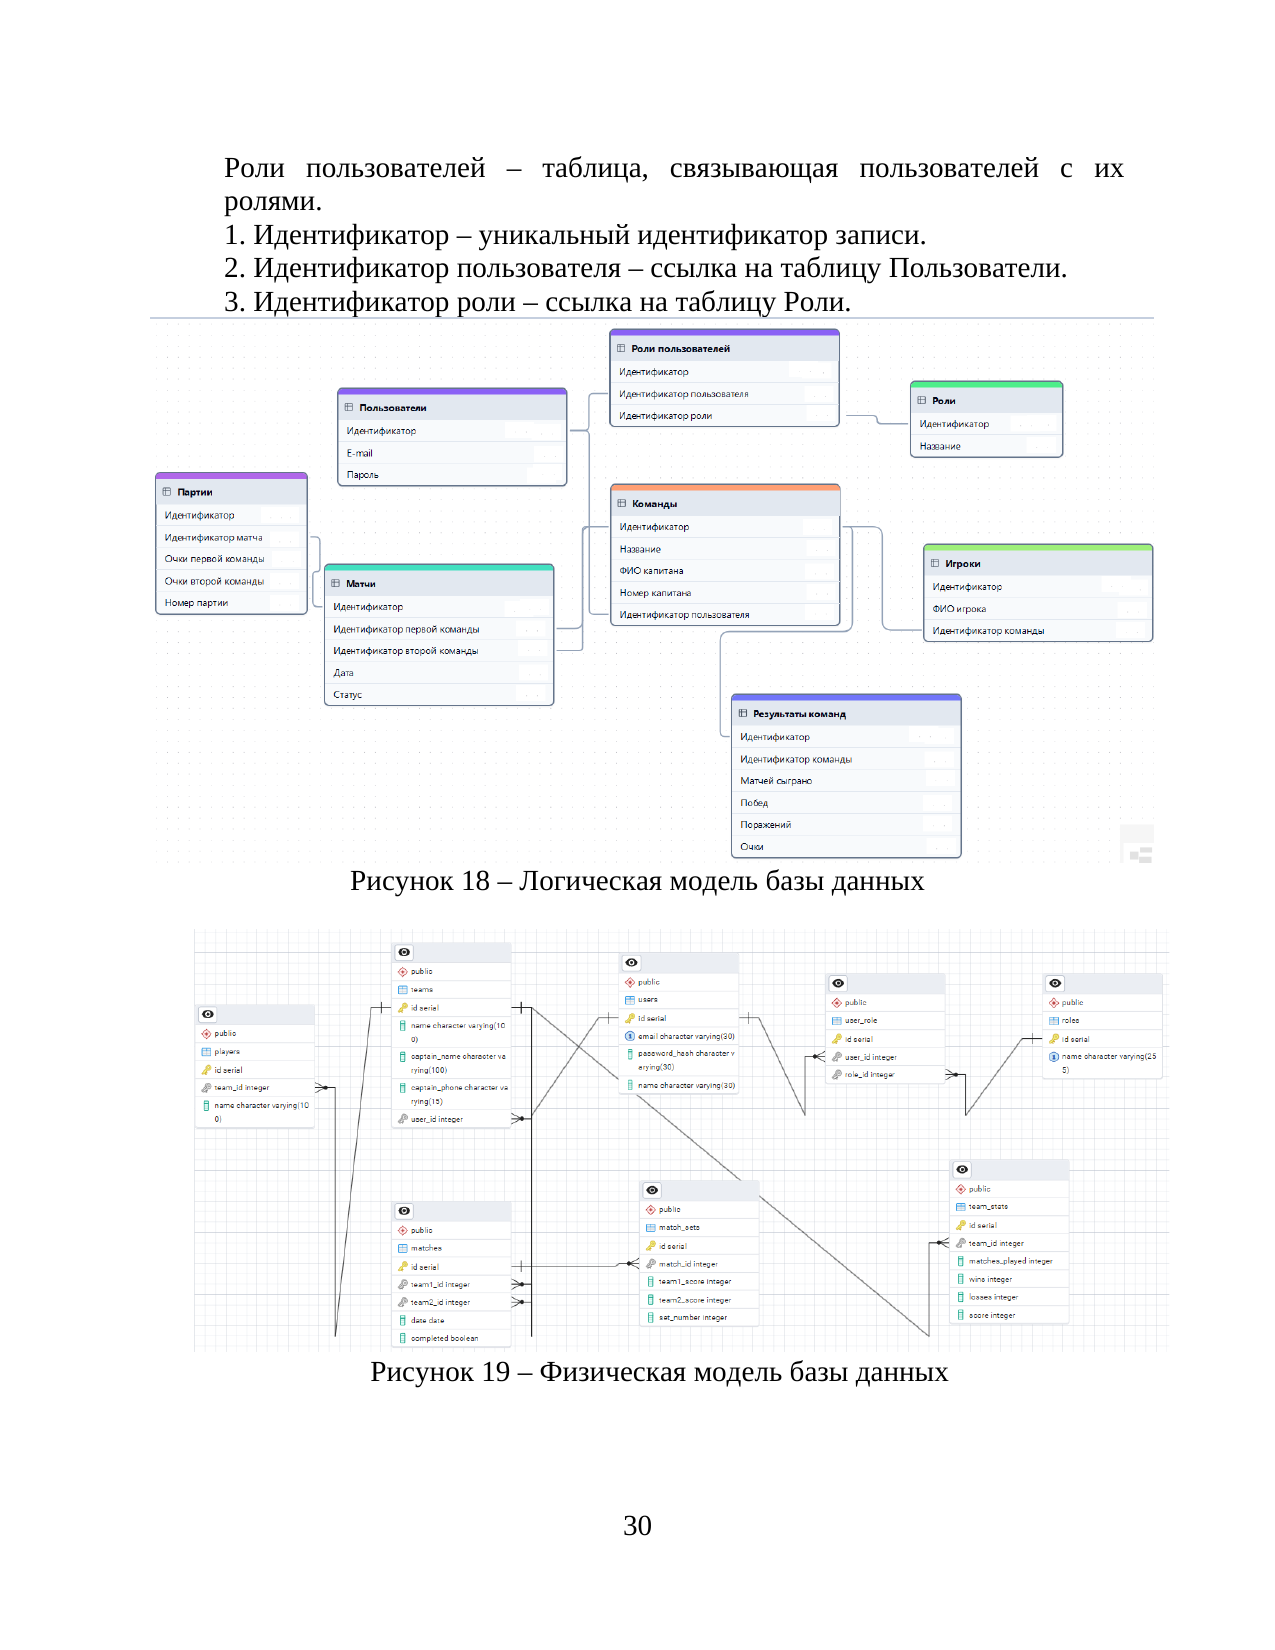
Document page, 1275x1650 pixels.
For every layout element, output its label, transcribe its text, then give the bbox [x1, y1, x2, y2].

text Рисунок 18 – Логическая модель базы данных [150, 863, 1125, 896]
text 2. Идентификатор пользователя – ссылка на таблицу Пользователи. [224, 251, 1125, 284]
picture [194, 929, 1170, 1352]
text Рисунок 19 – Физическая модель базы данных [194, 1354, 1125, 1388]
text 1. Идентификатор – уникальный идентификатор записи. [224, 217, 1125, 251]
text Роли пользователей – таблица, связывающая пользователей с их ролями. [224, 150, 1125, 217]
picture [150, 317, 1154, 863]
text 3. Идентификатор роли – ссылка на таблицу Роли. [224, 284, 1125, 317]
